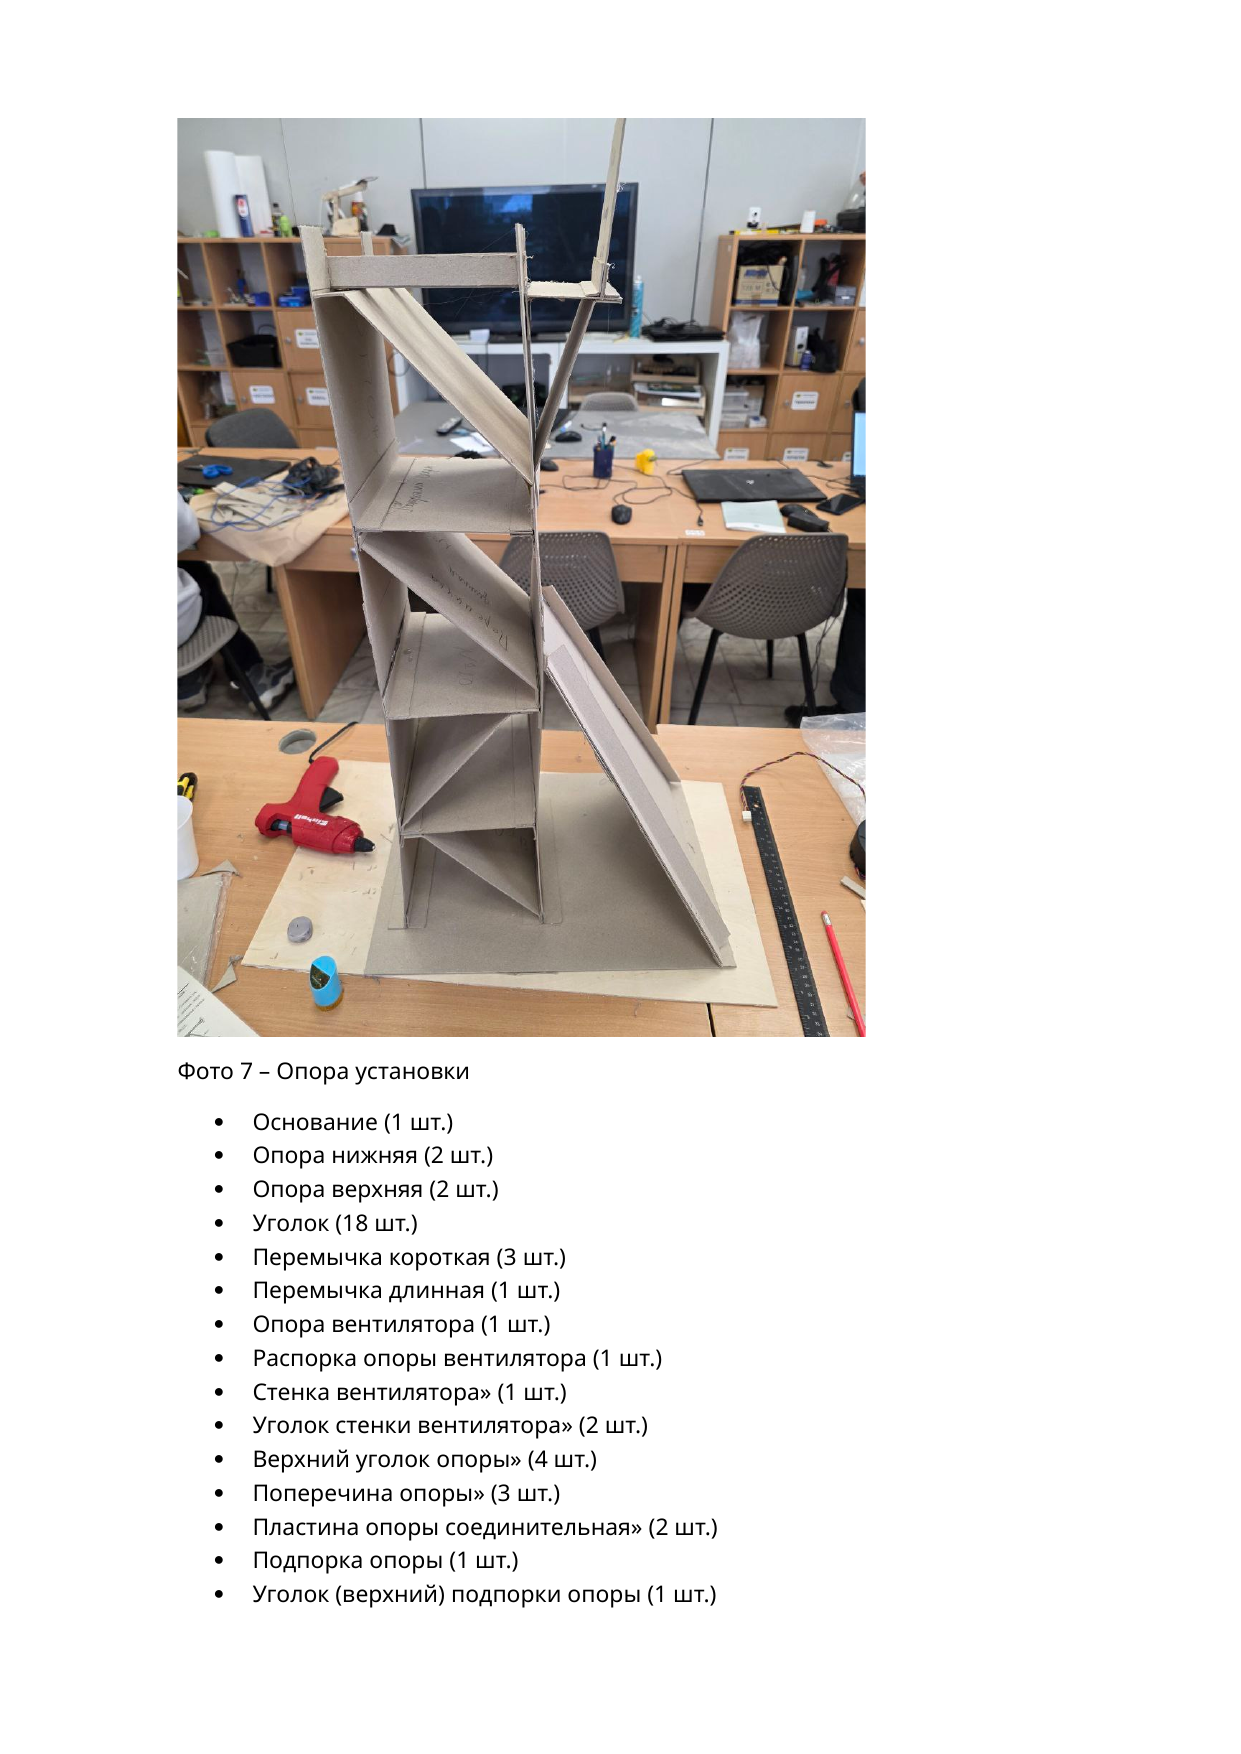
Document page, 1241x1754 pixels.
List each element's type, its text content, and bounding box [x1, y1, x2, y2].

list Опора вентилятора (1 шт.) [215, 1308, 1152, 1339]
list Перемычка длинная (1 шт.) [215, 1274, 1152, 1306]
list Опора верхняя (2 шт.) [215, 1173, 1152, 1204]
text Фото 7 – Опора установки [177, 1055, 1152, 1087]
list Уголок стенки вентилятора» (2 шт.) [215, 1409, 1152, 1441]
list Верхний уголок опоры» (4 шт.) [215, 1443, 1152, 1474]
picture [177, 118, 866, 1037]
list Уголок (18 шт.) [215, 1207, 1152, 1238]
list Пластина опоры соединительная» (2 шт.) [215, 1511, 1152, 1542]
list Поперечина опоры» (3 шт.) [215, 1477, 1152, 1508]
list Стенка вентилятора» (1 шт.) [215, 1376, 1152, 1407]
list Основание (1 шт.) [215, 1106, 1152, 1137]
list Опора нижняя (2 шт.) [215, 1139, 1152, 1171]
list Подпорка опоры (1 шт.) [215, 1544, 1152, 1576]
list Перемычка короткая (3 шт.) [215, 1241, 1152, 1272]
list Уголок (верхний) подпорки опоры (1 шт.) [215, 1578, 1152, 1609]
list Распорка опоры вентилятора (1 шт.) [215, 1342, 1152, 1373]
